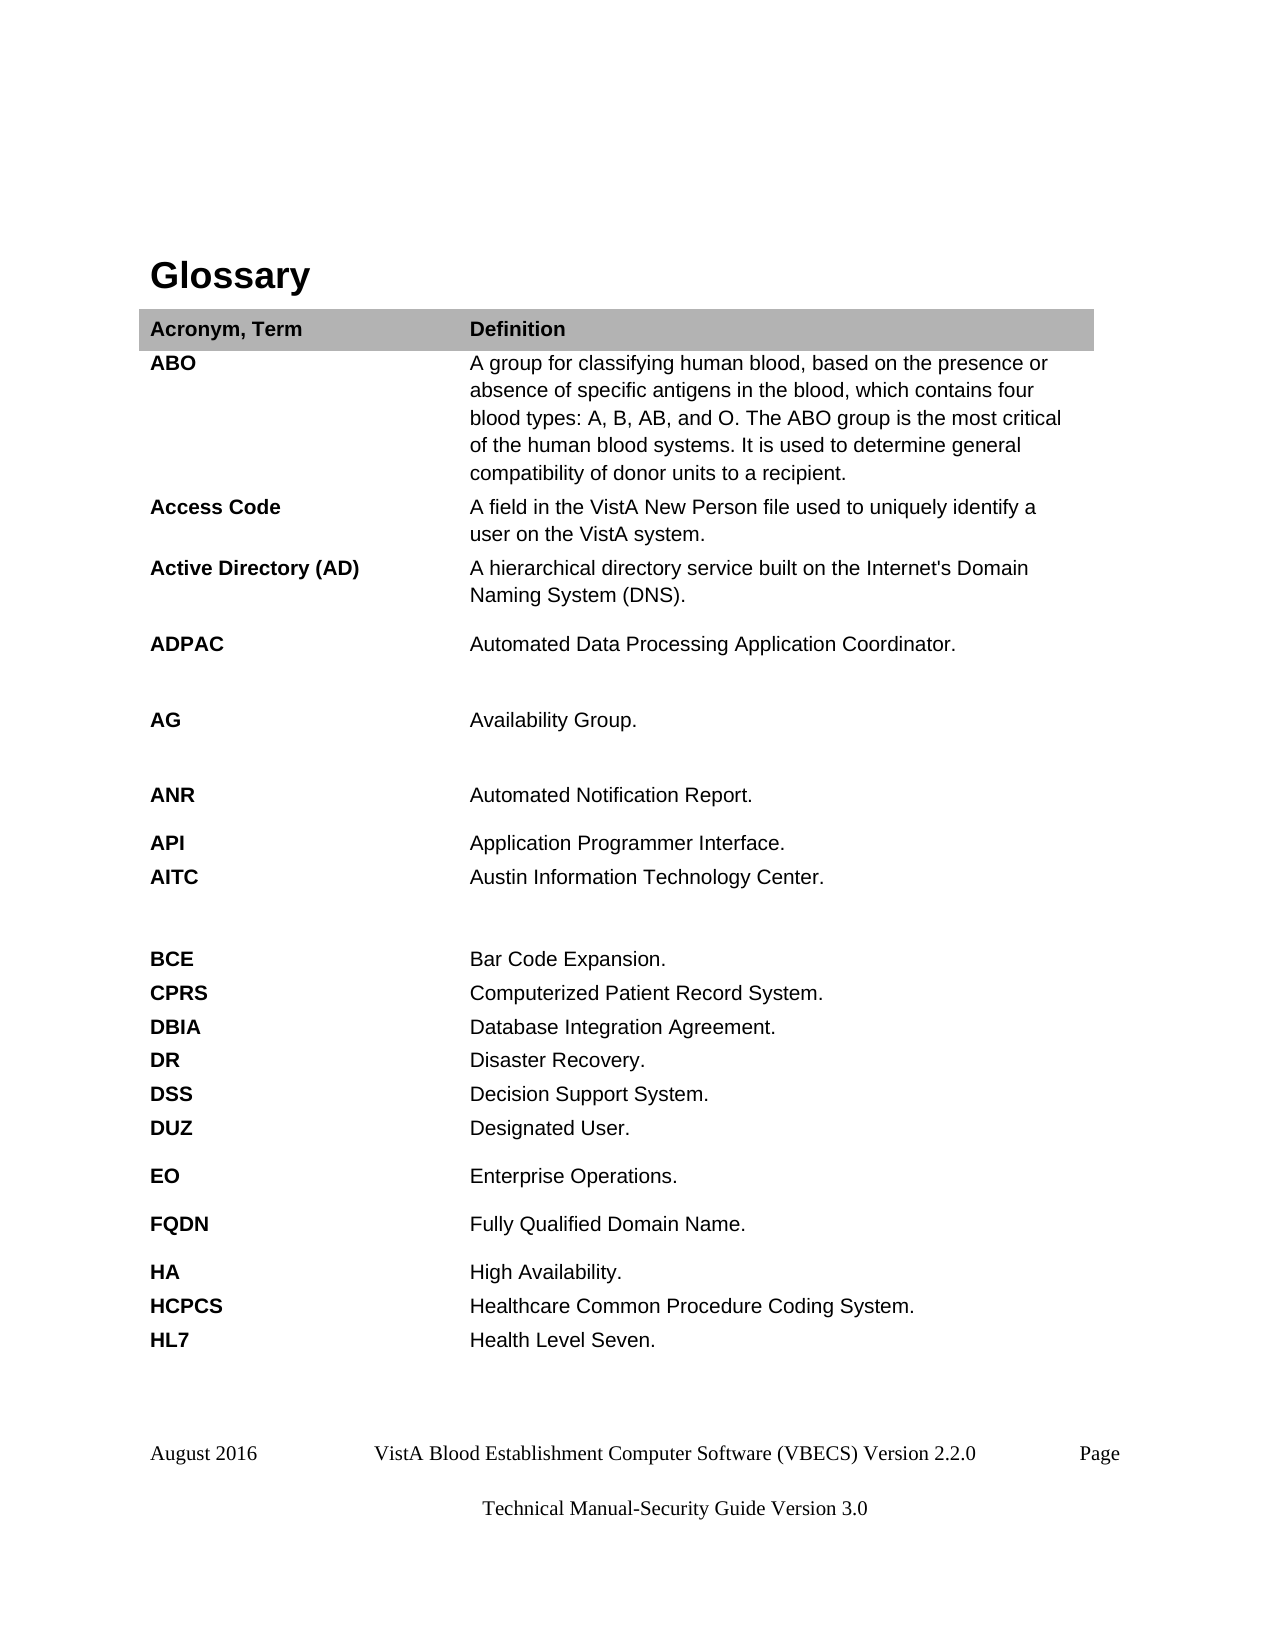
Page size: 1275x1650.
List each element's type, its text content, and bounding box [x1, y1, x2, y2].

table_cell A group for classifying human blood, based on the presence or absence of specific antigens in the blood, which contains four blood types: A, B, AB, and O. The ABO group is the most critical of the human blood systems. It is used to determine general compatibility of donor units to a recipient. [458, 351, 1094, 494]
table_cell HCPCS [139, 1294, 458, 1327]
table_cell DBIA [139, 1015, 458, 1048]
table_cell High Availability. [458, 1260, 1094, 1294]
table_cell Healthcare Common Procedure Coding System. [458, 1294, 1094, 1327]
table_cell DUZ [139, 1116, 458, 1164]
table_cell Access Code [139, 495, 458, 556]
table_cell Availability Group. [458, 708, 1094, 783]
table_cell BCE [139, 947, 458, 981]
subtitle Glossary [150, 253, 1125, 296]
table_cell Austin Information Technology Center. [458, 865, 1094, 947]
table_cell DR [139, 1048, 458, 1082]
table_cell Automated Notification Report. [458, 783, 1094, 831]
table_cell Active Directory (AD) [139, 556, 458, 632]
table_header Acronym, Term [139, 309, 458, 351]
table_cell Health Level Seven. [458, 1328, 1094, 1361]
table_cell Decision Support System. [458, 1082, 1094, 1116]
table_cell Computerized Patient Record System. [458, 981, 1094, 1014]
table_cell AG [139, 708, 458, 783]
table_cell FQDN [139, 1212, 458, 1260]
table_cell Application Programmer Interface. [458, 831, 1094, 865]
table_cell Fully Qualified Domain Name. [458, 1212, 1094, 1260]
table_cell A hierarchical directory service built on the Internet's Domain Naming System (DNS). [458, 556, 1094, 632]
table_cell A field in the VistA New Person file used to uniquely identify a user on the VistA system. [458, 495, 1094, 556]
table_cell Disaster Recovery. [458, 1048, 1094, 1082]
table_cell Automated Data Processing Application Coordinator. [458, 632, 1094, 707]
table_cell ANR [139, 783, 458, 831]
table_cell API [139, 831, 458, 865]
table_header Definition [458, 309, 1094, 351]
table_cell ABO [139, 351, 458, 494]
table_cell Enterprise Operations. [458, 1164, 1094, 1212]
table_cell Designated User. [458, 1116, 1094, 1164]
table_cell Database Integration Agreement. [458, 1015, 1094, 1048]
table_cell Bar Code Expansion. [458, 947, 1094, 981]
table_cell DSS [139, 1082, 458, 1116]
table_cell HL7 [139, 1328, 458, 1361]
table_cell EO [139, 1164, 458, 1212]
table_cell AITC [139, 865, 458, 947]
table_cell ADPAC [139, 632, 458, 707]
table_cell HA [139, 1260, 458, 1294]
table_cell CPRS [139, 981, 458, 1014]
